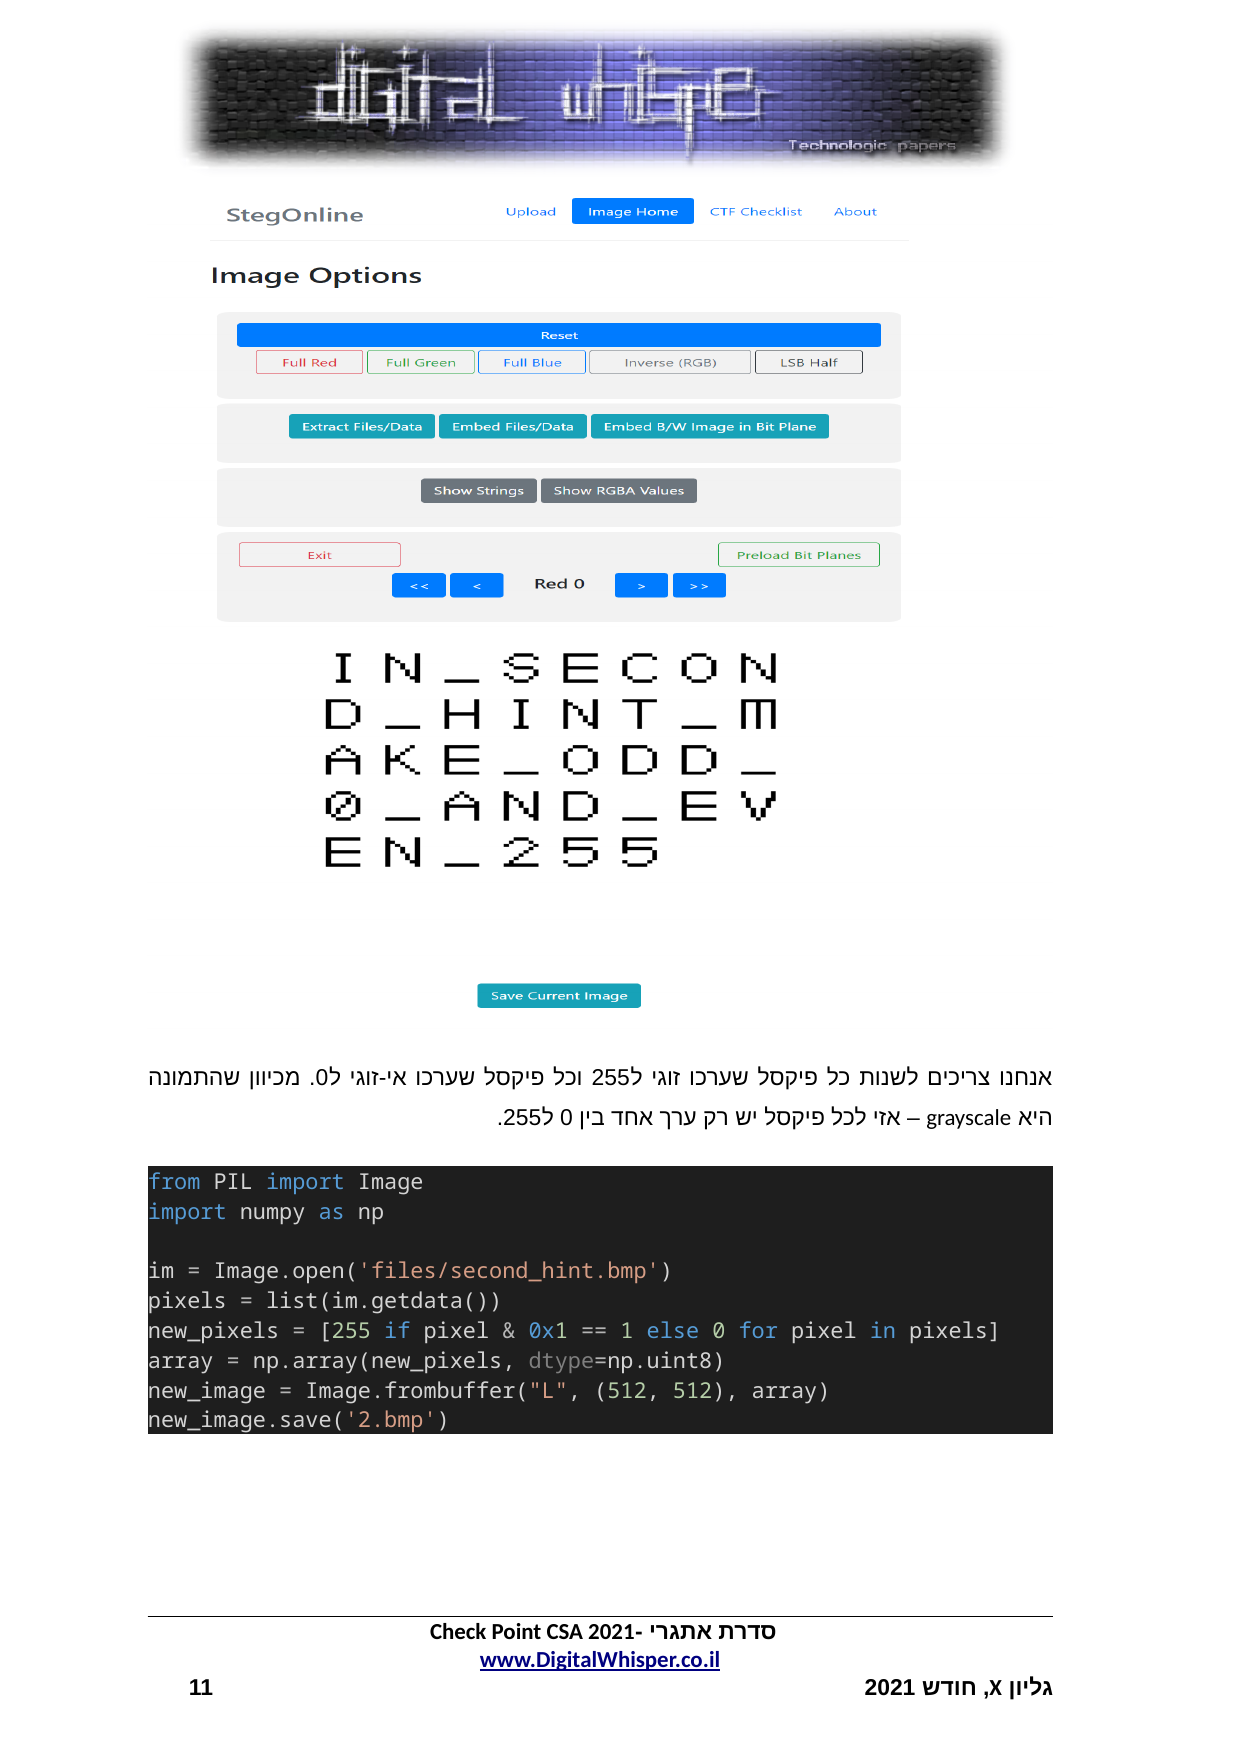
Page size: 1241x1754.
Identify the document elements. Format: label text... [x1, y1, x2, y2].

text import numpy as np [148, 1196, 1053, 1226]
text from PIL import Image [148, 1166, 1053, 1196]
text new_pixels = [255 if pixel & 0x1 == 1 else 0 for pixel in pixels] [148, 1315, 1053, 1345]
text im = Image.open('files/second_hint.bmp') [148, 1256, 1053, 1285]
text new_image.save('2.bmp') [148, 1404, 1053, 1434]
text אנחנו צריכים לשנות כל פיקסל שערכו זוגי ל255 וכל פיקסל שערכו אי-זוגי ל0. מכיוון שהתמונה היא grayscale – אזי לכל פיקסל יש רק ערך אחד בין 0 ל255. [148, 1064, 1053, 1131]
picture [147, 19, 1047, 178]
text pixels = list(im.getdata()) [148, 1285, 1053, 1315]
text array = np.array(new_pixels, dtype=np.uint8) [148, 1345, 1053, 1375]
text new_image = Image.frombuffer("L", (512, 512), array) [148, 1375, 1053, 1404]
picture [147, 188, 1053, 1029]
